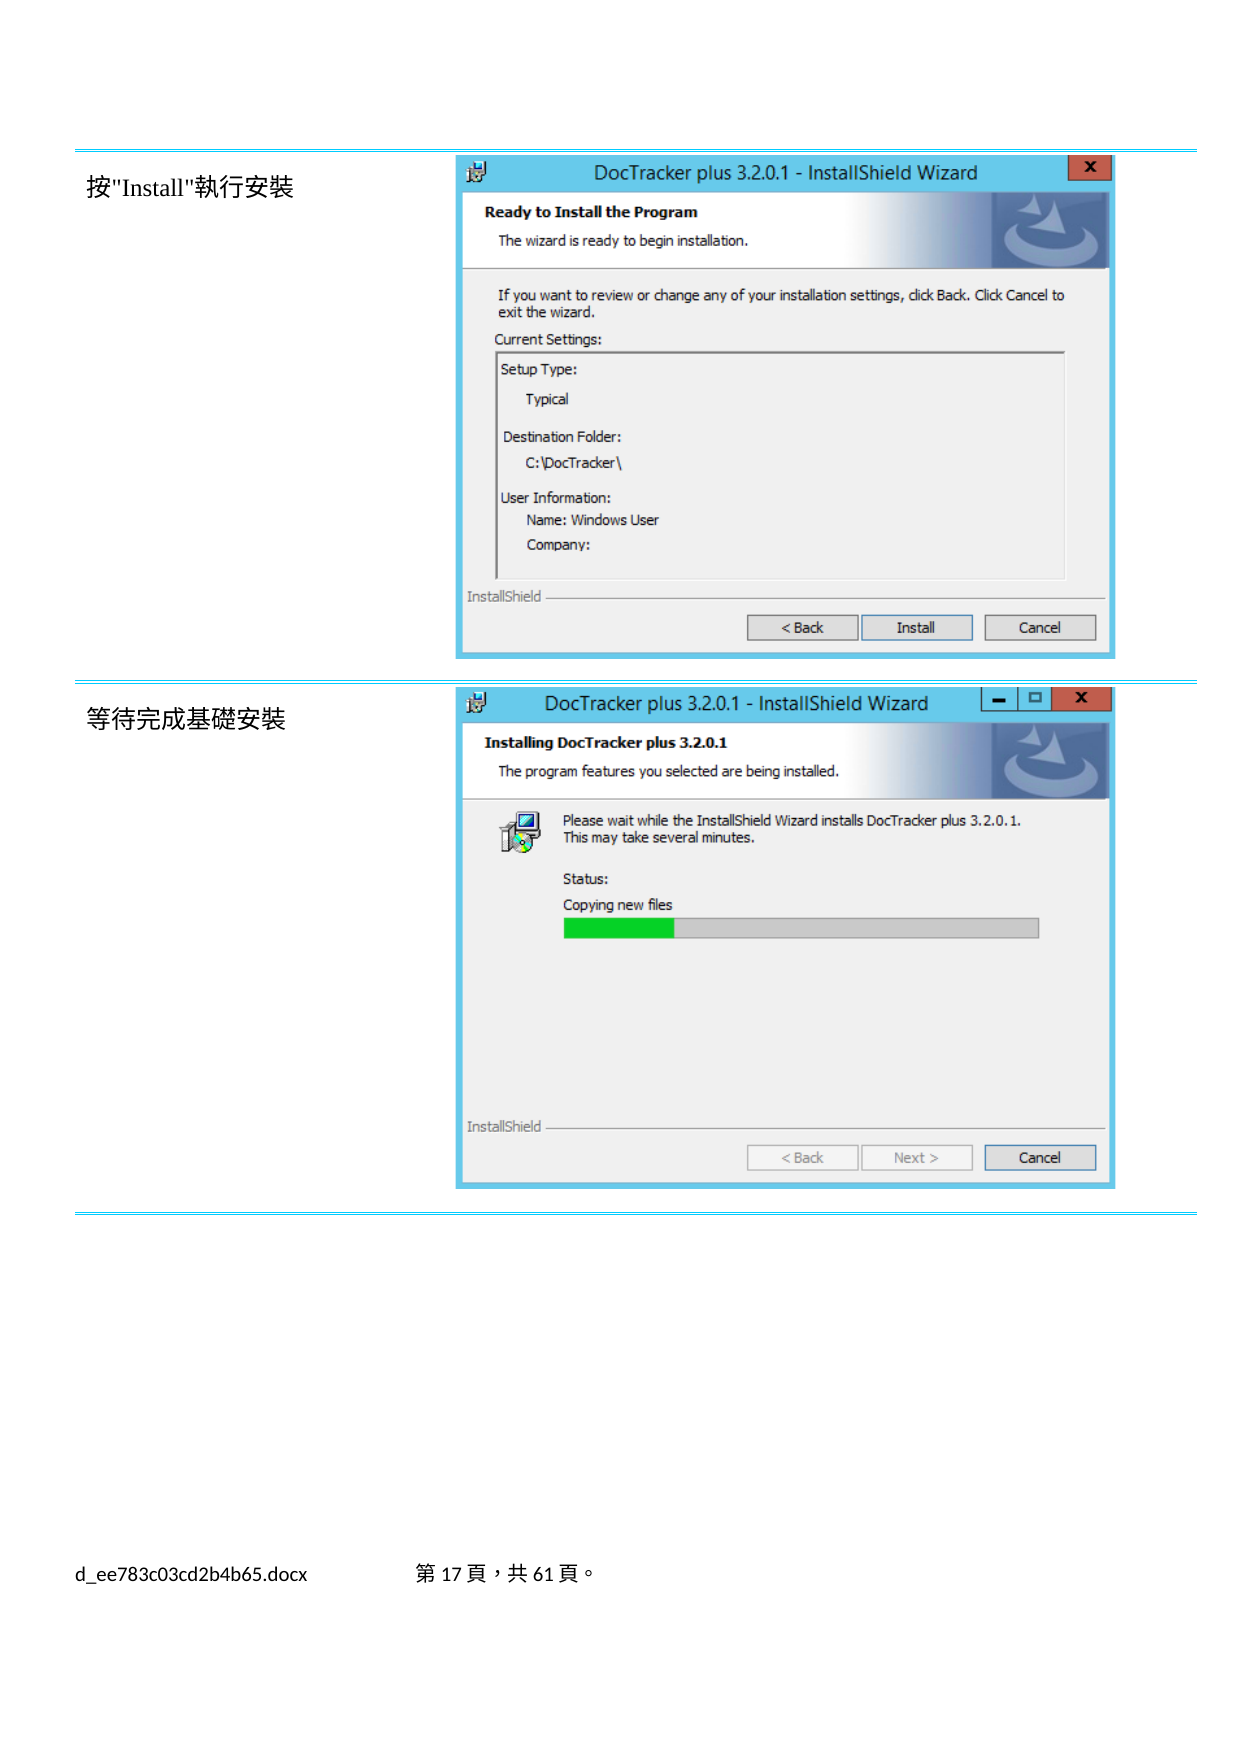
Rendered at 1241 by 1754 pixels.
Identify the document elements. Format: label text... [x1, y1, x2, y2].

table_cell 按"Install"執行安裝 [75, 152, 444, 680]
table_cell 等待完成基礎安裝 [75, 684, 444, 1212]
table_cell [444, 684, 1197, 1212]
table_cell [444, 152, 1197, 680]
picture [455, 155, 1116, 659]
picture [455, 687, 1116, 1189]
